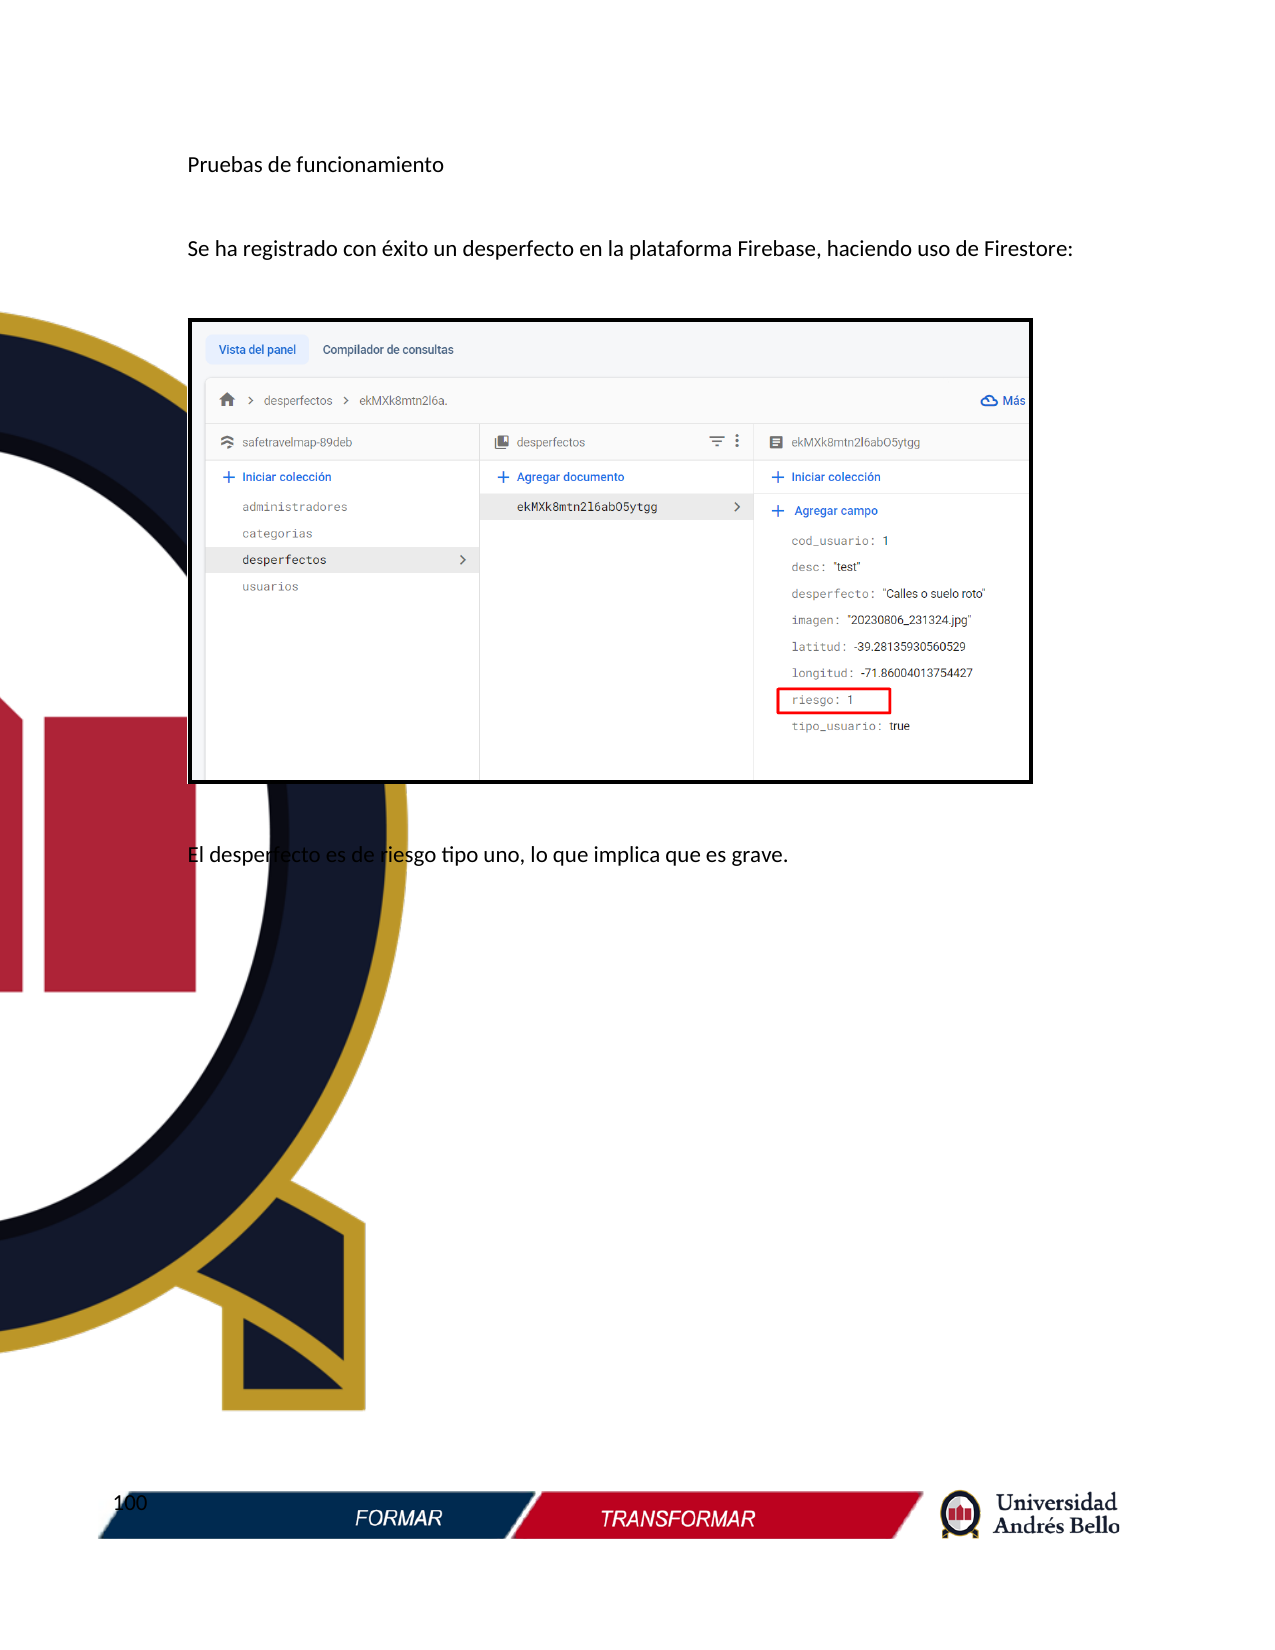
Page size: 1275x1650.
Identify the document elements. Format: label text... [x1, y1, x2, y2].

picture [192, 322, 1029, 780]
text Se ha registrado con éxito un desperfecto en la plataforma Firebase, haciendo uso de Firestore: [187, 234, 1162, 262]
picture [0, 299, 422, 1423]
text El desperfecto es de riesgo tipo uno, lo que implica que es grave. [187, 840, 1162, 868]
picture [97, 1489, 1120, 1539]
text Pruebas de funcionamiento [187, 150, 1162, 178]
